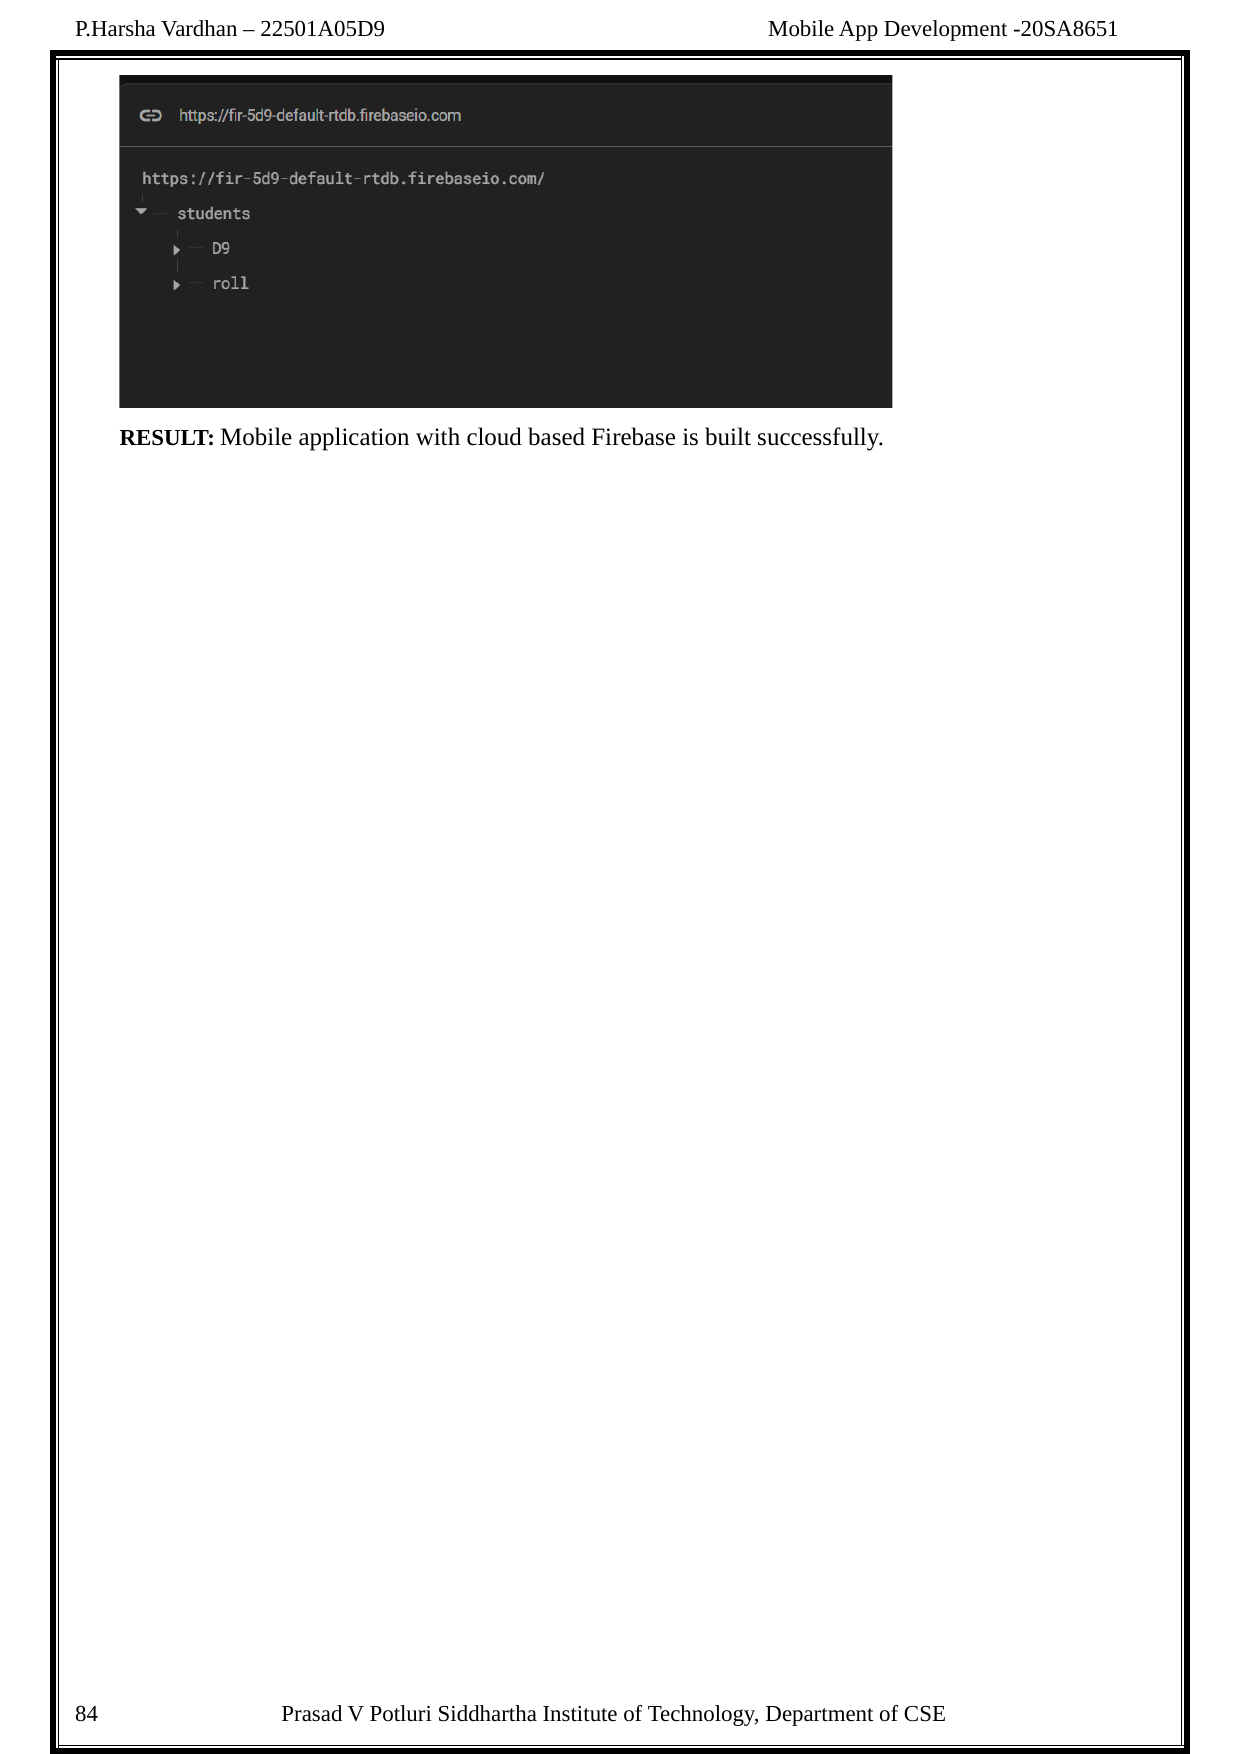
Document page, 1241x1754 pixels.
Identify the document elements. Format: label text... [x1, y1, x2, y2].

picture [119, 75, 893, 408]
text RESULT: Mobile application with cloud based Firebase is built successfully. [119, 422, 1165, 451]
